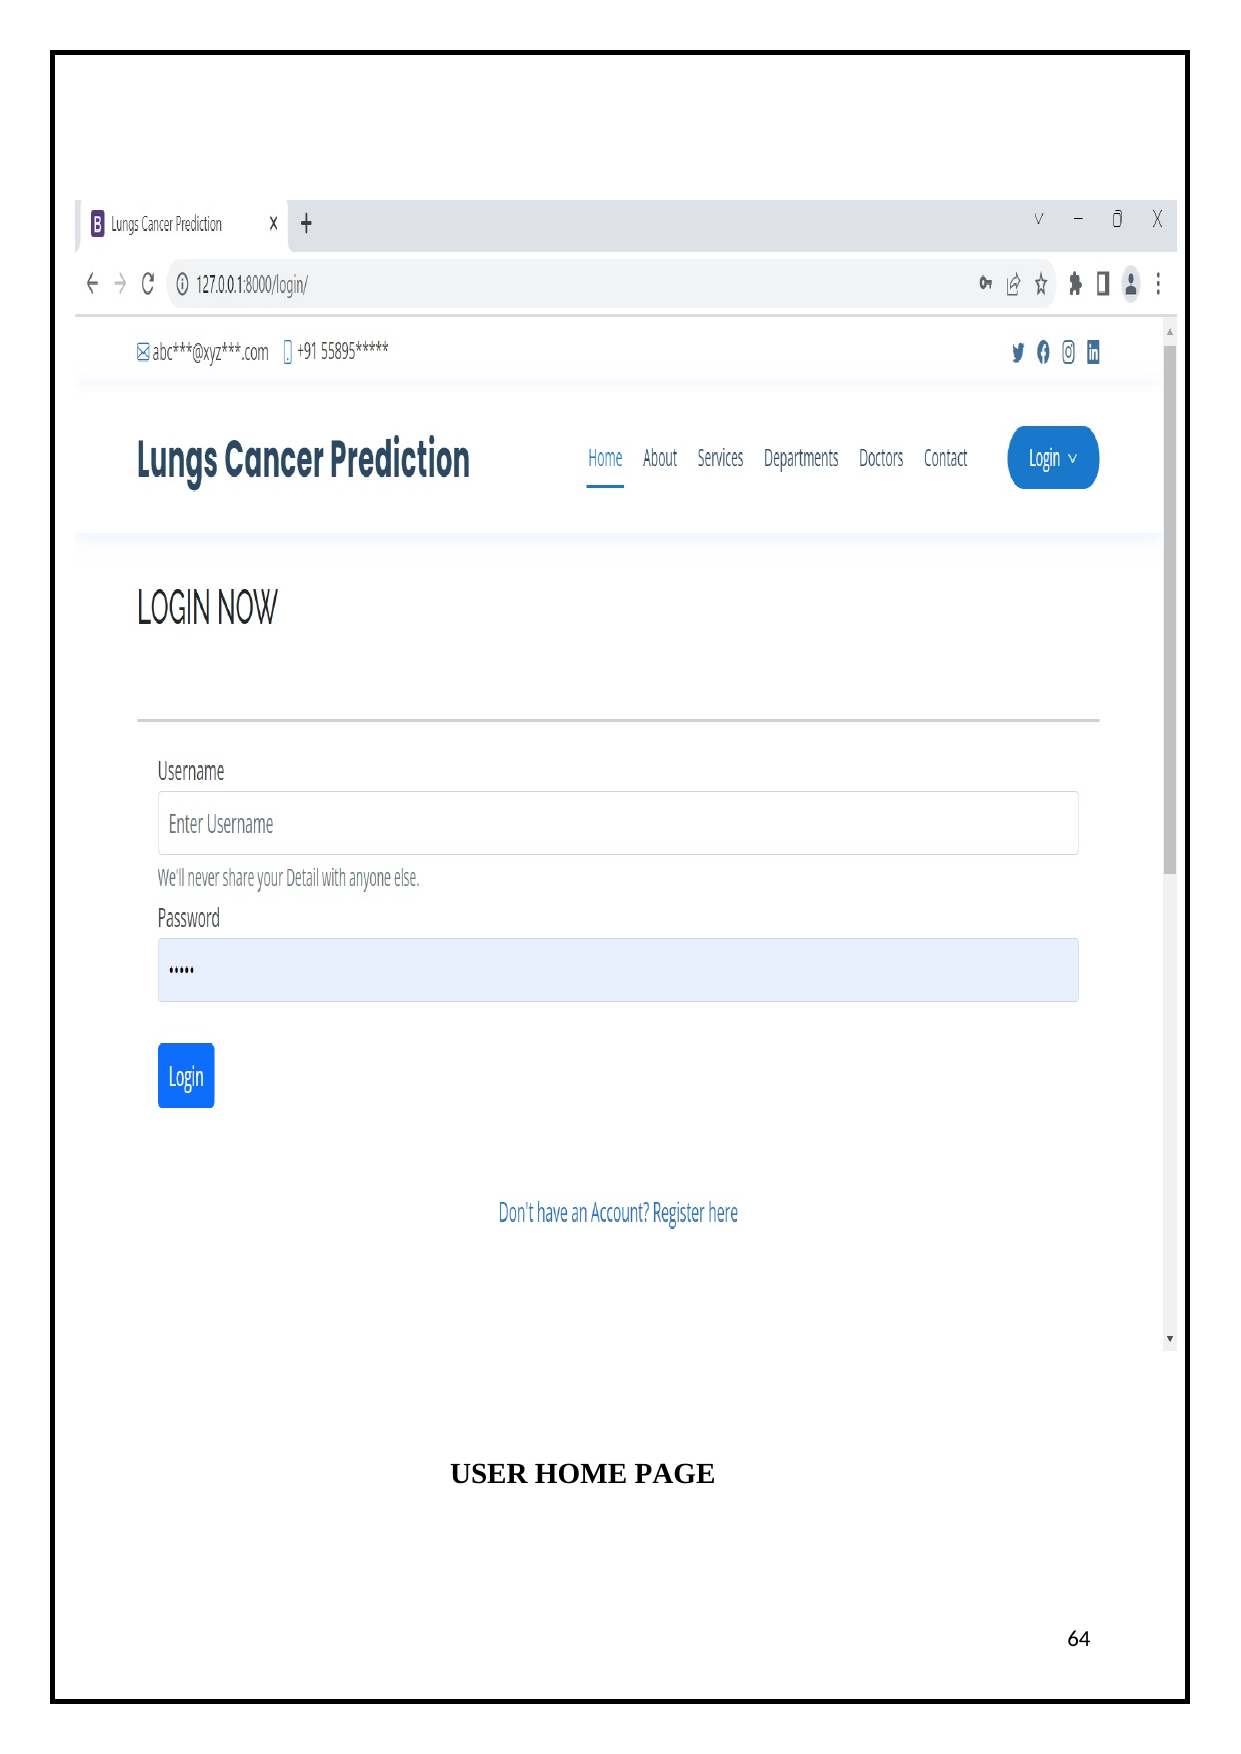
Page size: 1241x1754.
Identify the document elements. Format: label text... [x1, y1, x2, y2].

text USER HOME PAGE [75, 1457, 1090, 1490]
picture [75, 200, 1177, 1351]
